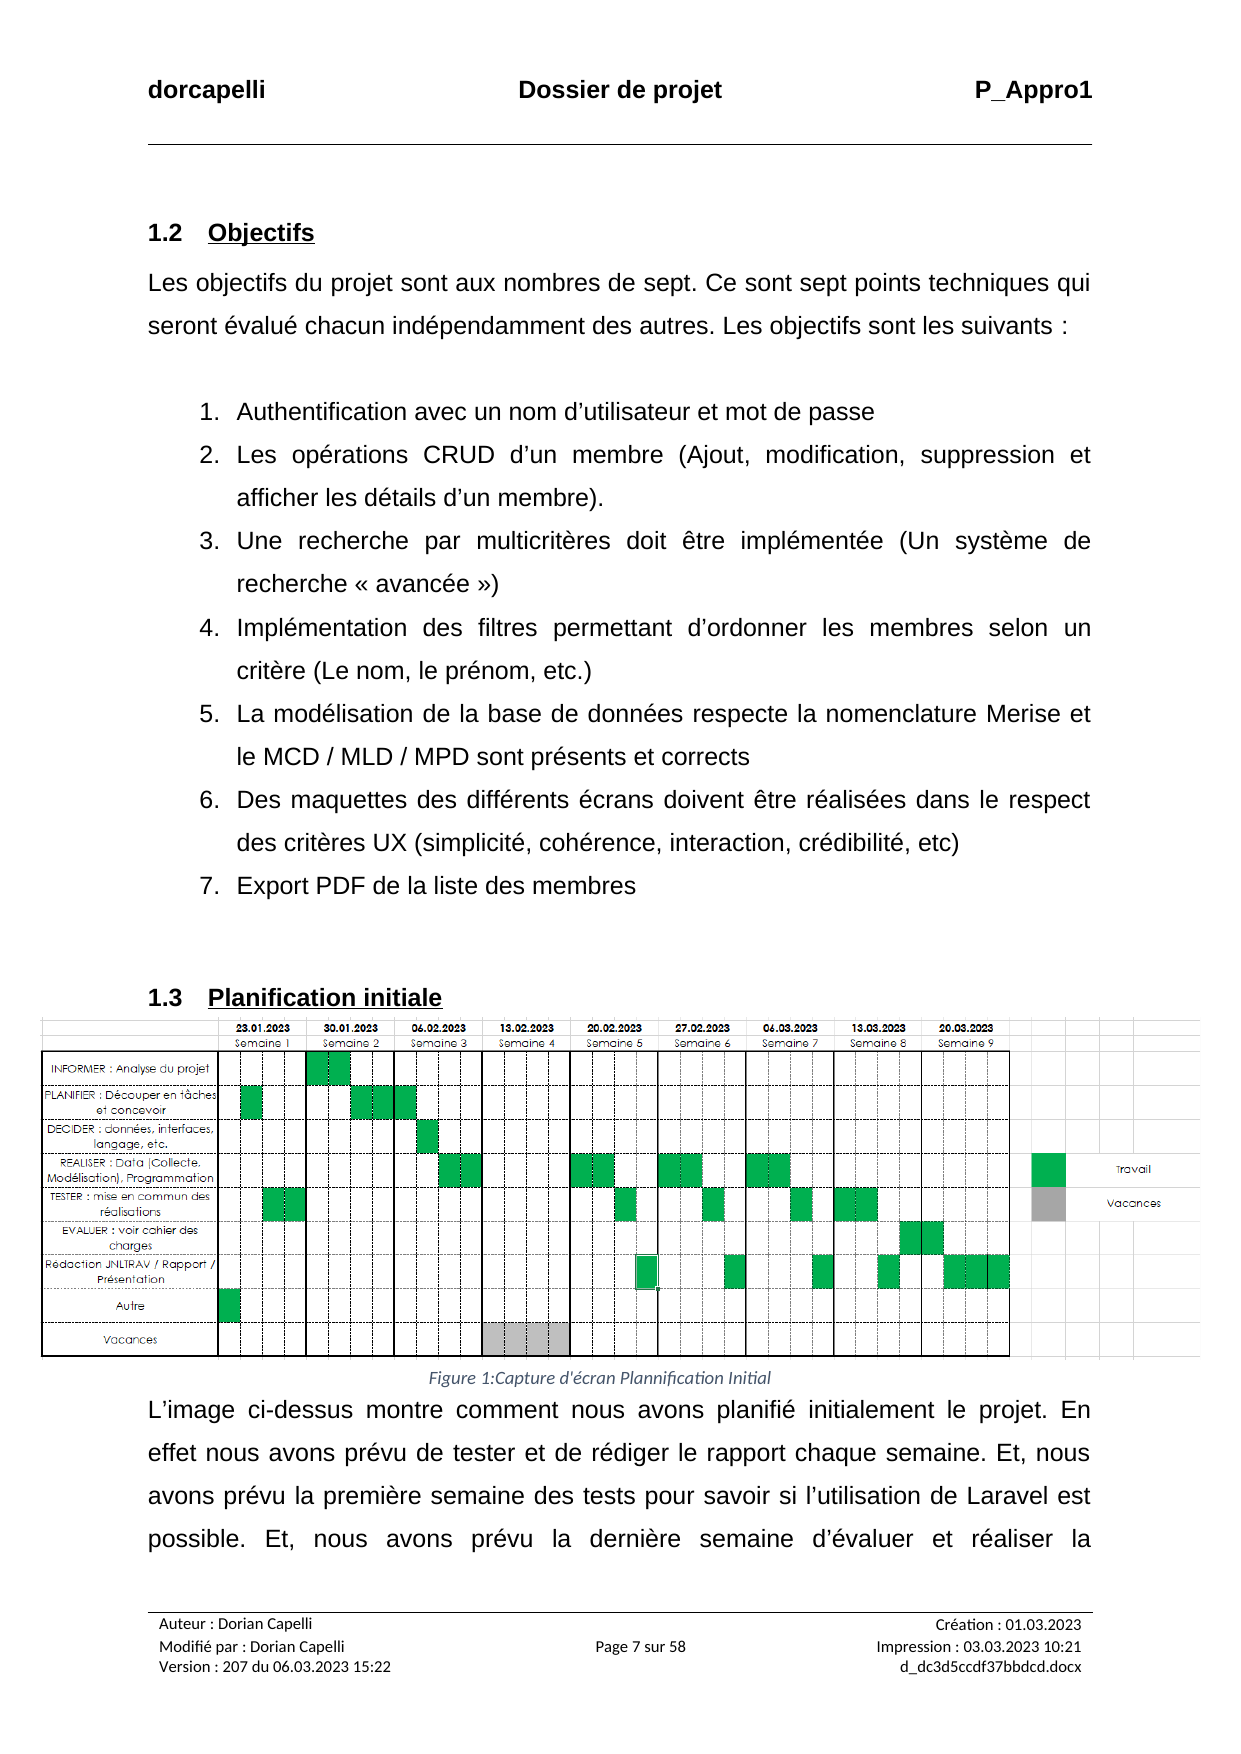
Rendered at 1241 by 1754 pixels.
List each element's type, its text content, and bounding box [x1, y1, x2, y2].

list Des maquettes des différents écrans doivent être réalisées dans le respect des critères UX (simplicité, cohérence, interaction, crédibilité, etc) [199, 785, 1092, 857]
list Authentification avec un nom d’utilisateur et mot de passe [199, 397, 1092, 426]
picture [40, 1017, 1200, 1360]
subtitle Planification initiale [148, 983, 1092, 1011]
subtitle Objectifs [148, 218, 1092, 247]
list Export PDF de la liste des membres [199, 871, 1092, 900]
list Implémentation des filtres permettant d’ordonner les membres selon un critère (Le nom, le prénom, etc.) [199, 613, 1092, 684]
list La modélisation de la base de données respecte la nomenclature Merise et le MCD / MLD / MPD sont présents et corrects [199, 699, 1092, 771]
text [148, 1390, 1092, 1553]
list Les opérations CRUD d’un membre (Ajout, modification, suppression et afficher les détails d’un membre). [199, 440, 1092, 512]
list Une recherche par multicritères doit être implémentée (Un système de recherche « avancée ») [199, 526, 1092, 598]
text Les objectifs du projet sont aux nombres de sept. Ce sont sept points techniques qui seront évalué chacun indépendamment des autres. Les objectifs sont les suivants : [148, 268, 1092, 339]
